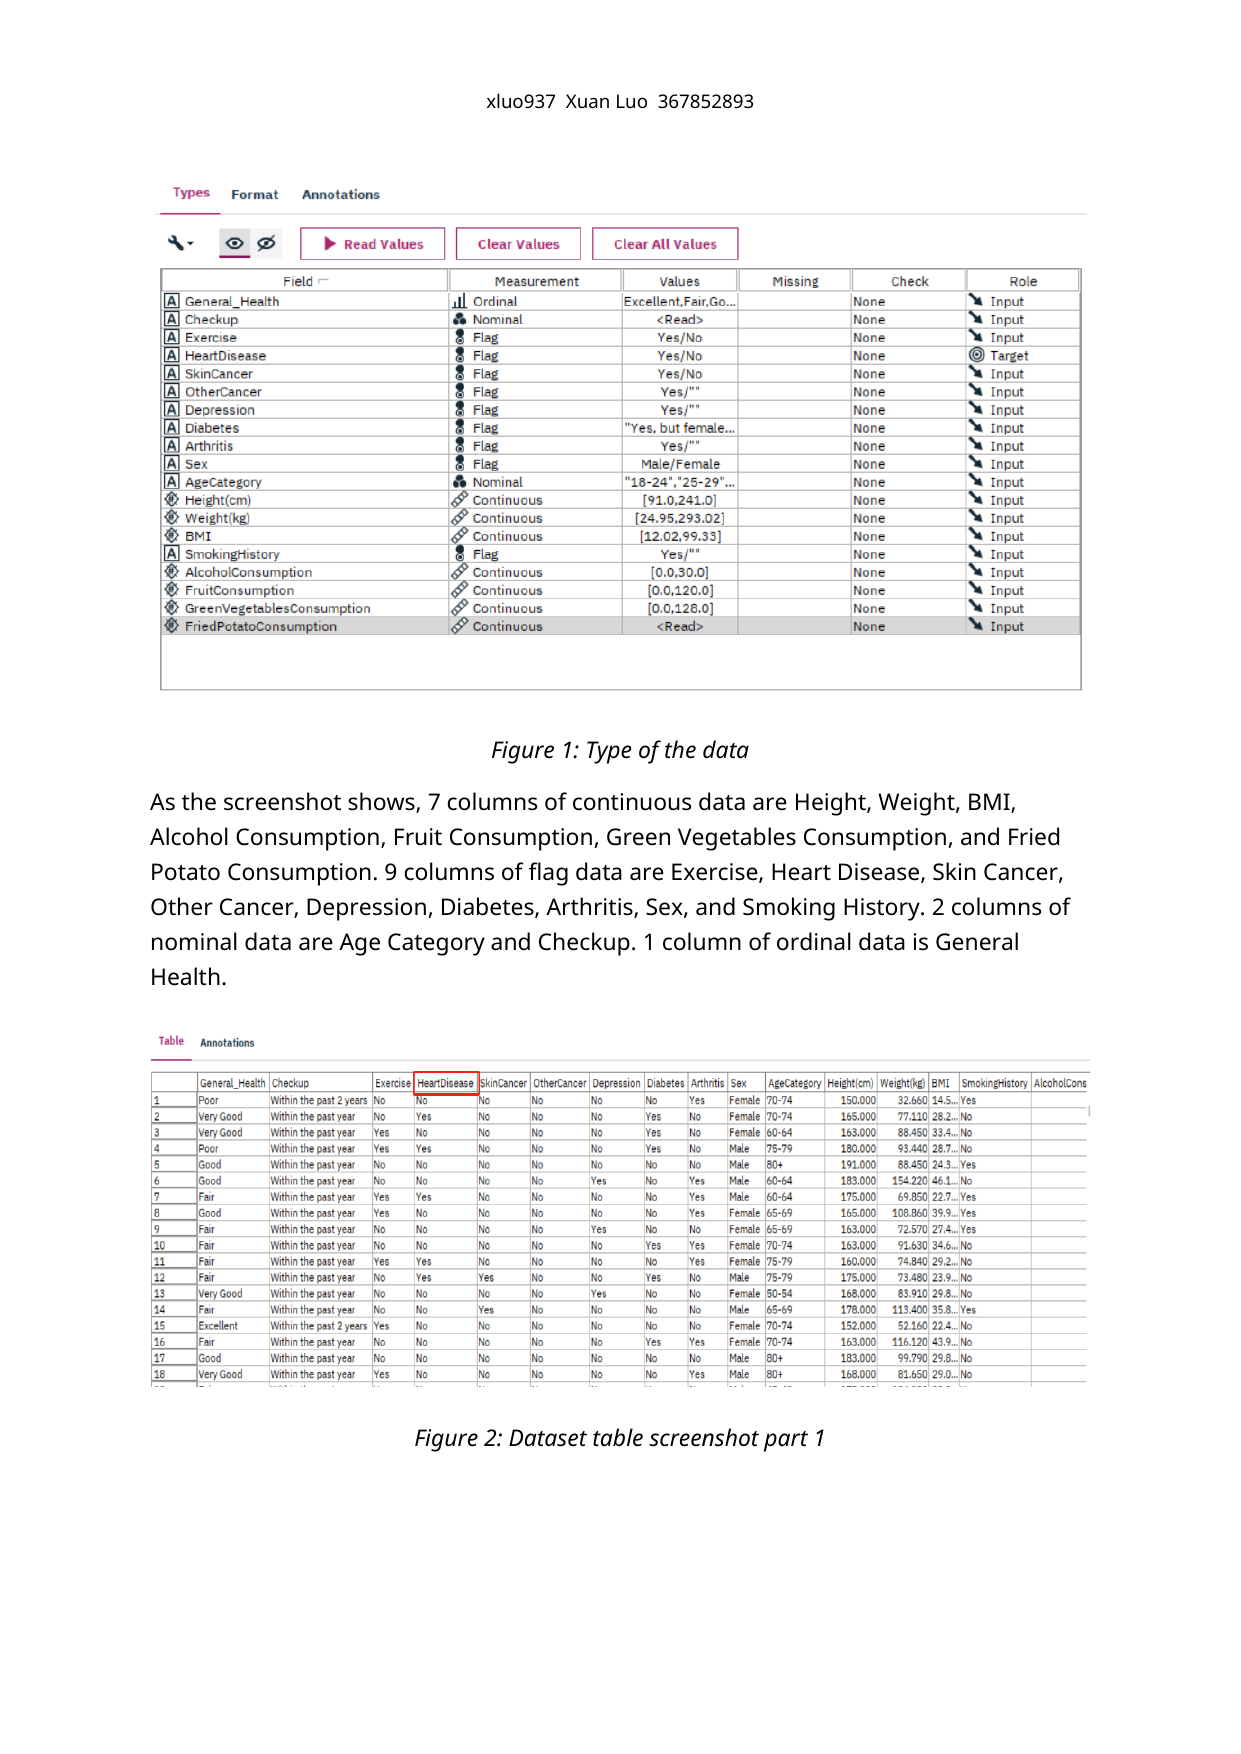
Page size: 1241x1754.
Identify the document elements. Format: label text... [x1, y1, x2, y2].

picture [150, 178, 1091, 699]
text Figure 2: Dataset table screenshot part 1 [150, 1421, 1090, 1454]
picture [150, 1027, 1091, 1387]
text As the screenshot shows, 7 columns of continuous data are Height, Weight, BMI, Alcohol Consumption, Fruit Consumption, Green Vegetables Consumption, and Fried Potato Consumption. 9 columns of flag data are Exercise, Heart Disease, Skin Cancer, Other Cancer, Depression, Diabetes, Arthritis, Sex, and Smoking History. 2 columns of nominal data are Age Category and Checkup. 1 column of ordinal data is General Health. [150, 785, 1090, 993]
text Figure 1: Type of the data [150, 734, 1090, 766]
